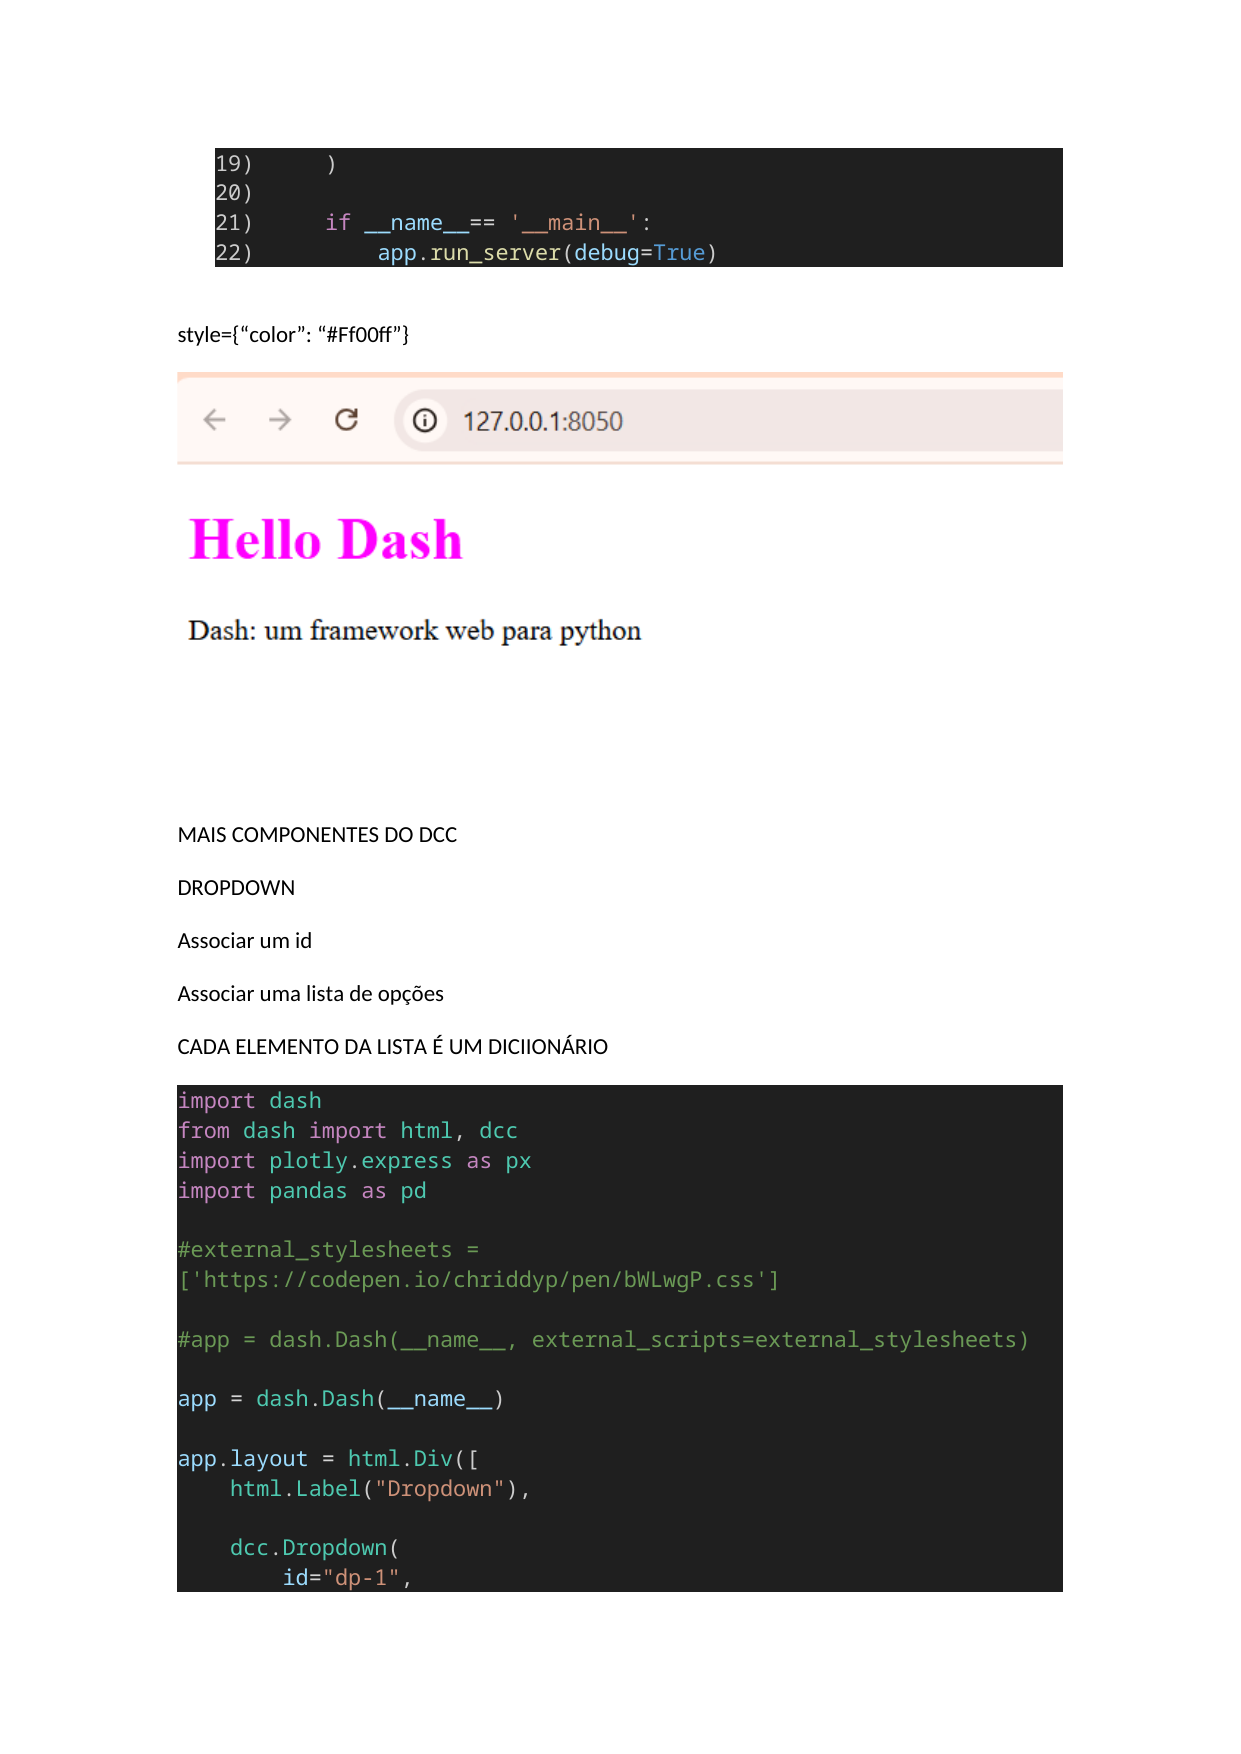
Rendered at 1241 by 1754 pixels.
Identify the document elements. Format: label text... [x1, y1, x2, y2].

text Associar um id [177, 926, 1063, 954]
text style={“color”: “#Ff00ff”} [177, 320, 1063, 348]
text CADA ELEMENTO DA LISTA É UM DICIIONÁRIO [177, 1032, 1063, 1060]
text id="dp-1", [177, 1562, 1063, 1592]
picture [177, 372, 1063, 796]
text import pandas as pd [177, 1175, 1063, 1204]
list ) [215, 148, 1063, 177]
text import plotly.express as px [177, 1145, 1063, 1175]
text Associar uma lista de opções [177, 979, 1063, 1007]
text #external_stylesheets = ['https://codepen.io/chriddyp/pen/bWLwgP.css'] [177, 1234, 1063, 1294]
text app.layout = html.Div([ [177, 1443, 1063, 1473]
list app.run_server(debug=True) [215, 237, 1063, 267]
text app = dash.Dash(__name__) [177, 1383, 1063, 1413]
text import dash [177, 1085, 1063, 1115]
text from dash import html, dcc [177, 1115, 1063, 1145]
text html.Label("Dropdown"), [177, 1473, 1063, 1502]
text #app = dash.Dash(__name__, external_scripts=external_stylesheets) [177, 1324, 1063, 1353]
text dcc.Dropdown( [177, 1532, 1063, 1562]
list if __name__== '__main__': [215, 207, 1063, 237]
text MAIS COMPONENTES DO DCC [177, 820, 1063, 848]
text DROPDOWN [177, 873, 1063, 901]
